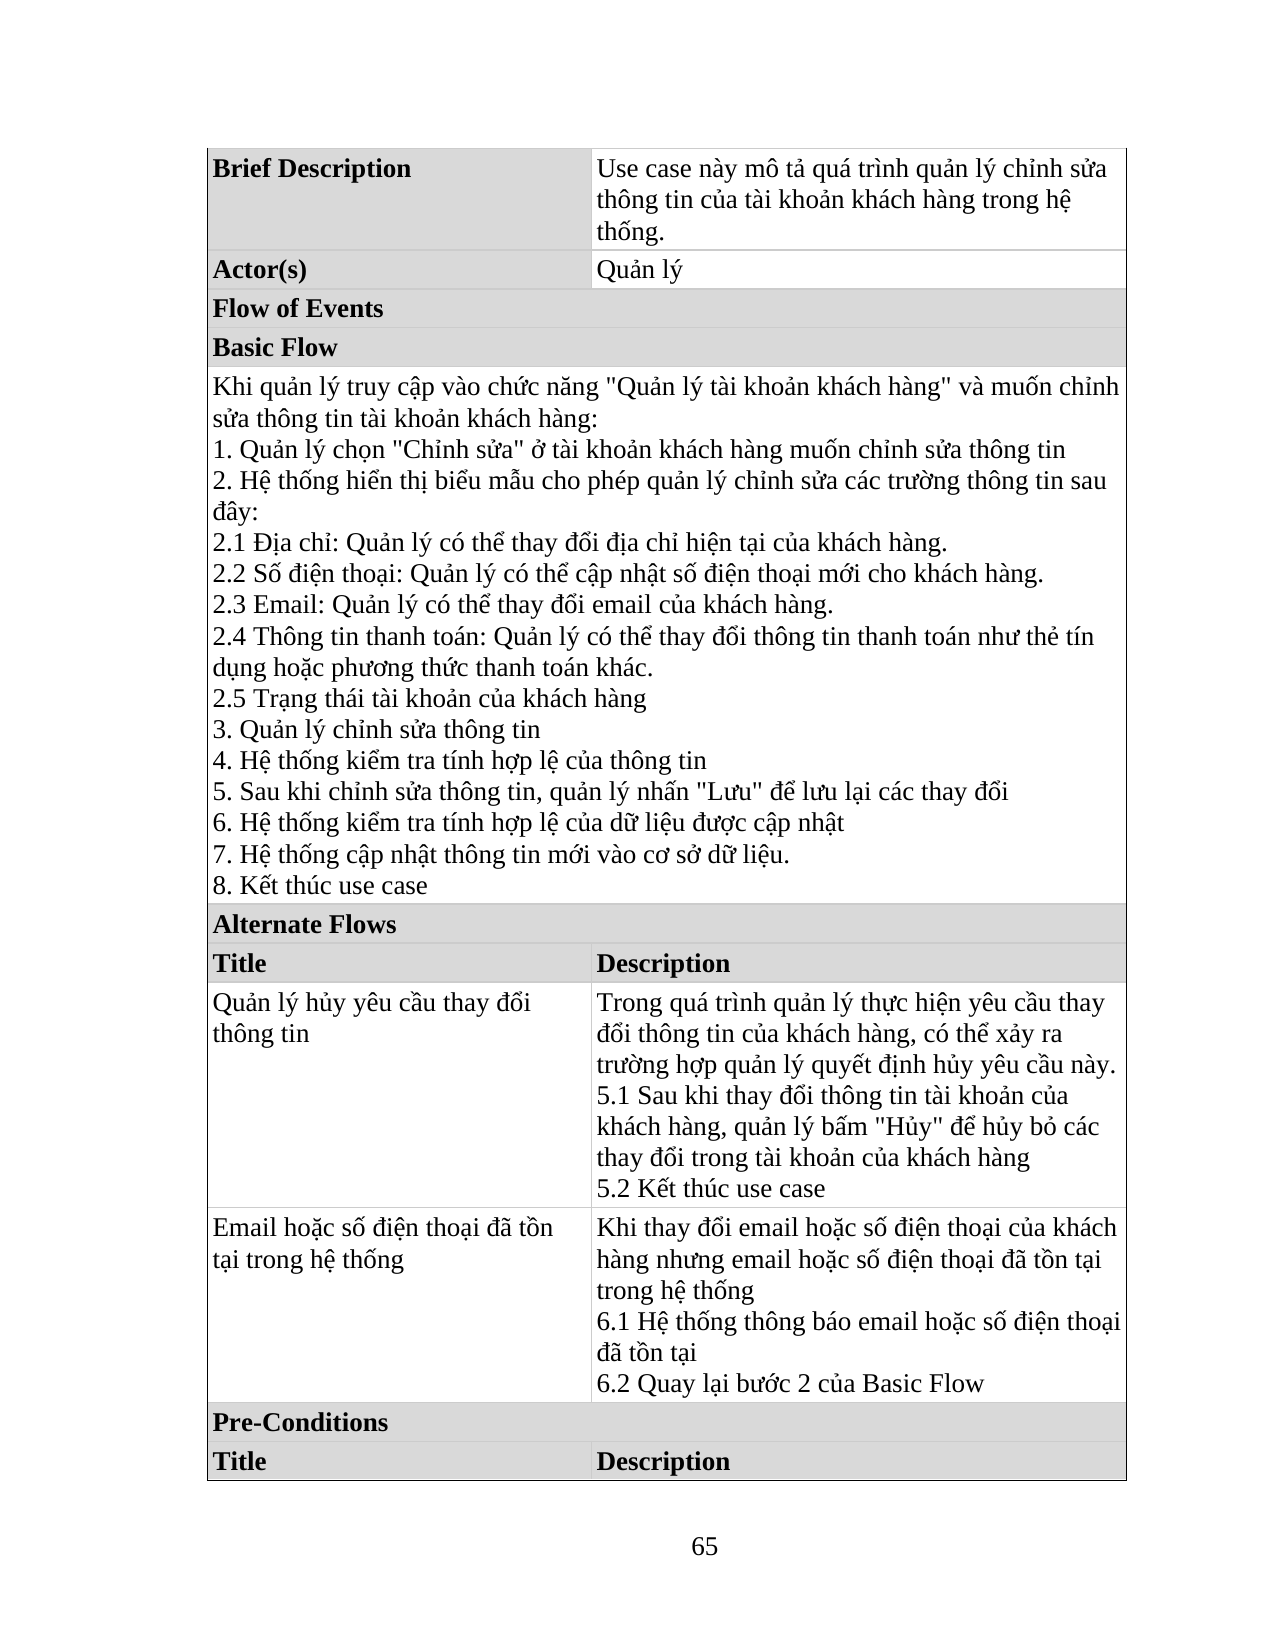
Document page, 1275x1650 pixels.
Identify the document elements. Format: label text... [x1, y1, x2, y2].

table_cell Quản lý hủy yêu cầu thay đổi thông tin [208, 983, 591, 1207]
table_cell Basic Flow [208, 328, 1126, 366]
table_cell Trong quá trình quản lý thực hiện yêu cầu thay đổi thông tin của khách hàng, có thể xảy ra trường hợp quản lý quyết định hủy yêu cầu này. 5.1 Sau khi thay đổi thông tin tài khoản của khách hàng, quản lý bấm "Hủy" để hủy bỏ các thay đổi trong tài khoản của khách hàng 5.2 Kết thúc use case [592, 983, 1126, 1207]
table_cell Khi thay đổi email hoặc số điện thoại của khách hàng nhưng email hoặc số điện thoại đã tồn tại trong hệ thống 6.1 Hệ thống thông báo email hoặc số điện thoại đã tồn tại 6.2 Quay lại bước 2 của Basic Flow [592, 1208, 1126, 1402]
table_cell Email hoặc số điện thoại đã tồn tại trong hệ thống [208, 1208, 591, 1402]
table_cell Pre-Conditions [208, 1403, 1126, 1441]
table_cell Description [592, 1442, 1126, 1479]
table_cell Title [208, 944, 591, 981]
table_cell Brief Description [208, 149, 591, 249]
table_cell Actor(s) [208, 251, 591, 288]
table_cell Khi quản lý truy cập vào chức năng "Quản lý tài khoản khách hàng" và muốn chỉnh sửa thông tin tài khoản khách hàng: 1. Quản lý chọn "Chỉnh sửa" ở tài khoản khách hàng muốn chỉnh sửa thông tin 2. Hệ thống hiển thị biểu mẫu cho phép quản lý chỉnh sửa các trường thông tin sau đây: 2.1 Địa chỉ: Quản lý có thể thay đổi địa chỉ hiện tại của khách hàng. 2.2 Số điện thoại: Quản lý có thể cập nhật số điện thoại mới cho khách hàng. 2.3 Email: Quản lý có thể thay đổi email của khách hàng. 2.4 Thông tin thanh toán: Quản lý có thể thay đổi thông tin thanh toán như thẻ tín dụng hoặc phương thức thanh toán khác. 2.5 Trạng thái tài khoản của khách hàng 3. Quản lý chỉnh sửa thông tin 4. Hệ thống kiểm tra tính hợp lệ của thông tin 5. Sau khi chỉnh sửa thông tin, quản lý nhấn "Lưu" để lưu lại các thay đổi 6. Hệ thống kiểm tra tính hợp lệ của dữ liệu được cập nhật 7. Hệ thống cập nhật thông tin mới vào cơ sở dữ liệu. 8. Kết thúc use case [208, 367, 1126, 903]
table_cell Flow of Events [208, 290, 1126, 327]
table_cell Description [592, 944, 1126, 981]
table_cell Use case này mô tả quá trình quản lý chỉnh sửa thông tin của tài khoản khách hàng trong hệ thống. [592, 149, 1126, 249]
table_cell Title [208, 1442, 591, 1479]
table_cell Quản lý [592, 251, 1126, 288]
table_cell Alternate Flows [208, 905, 1126, 942]
